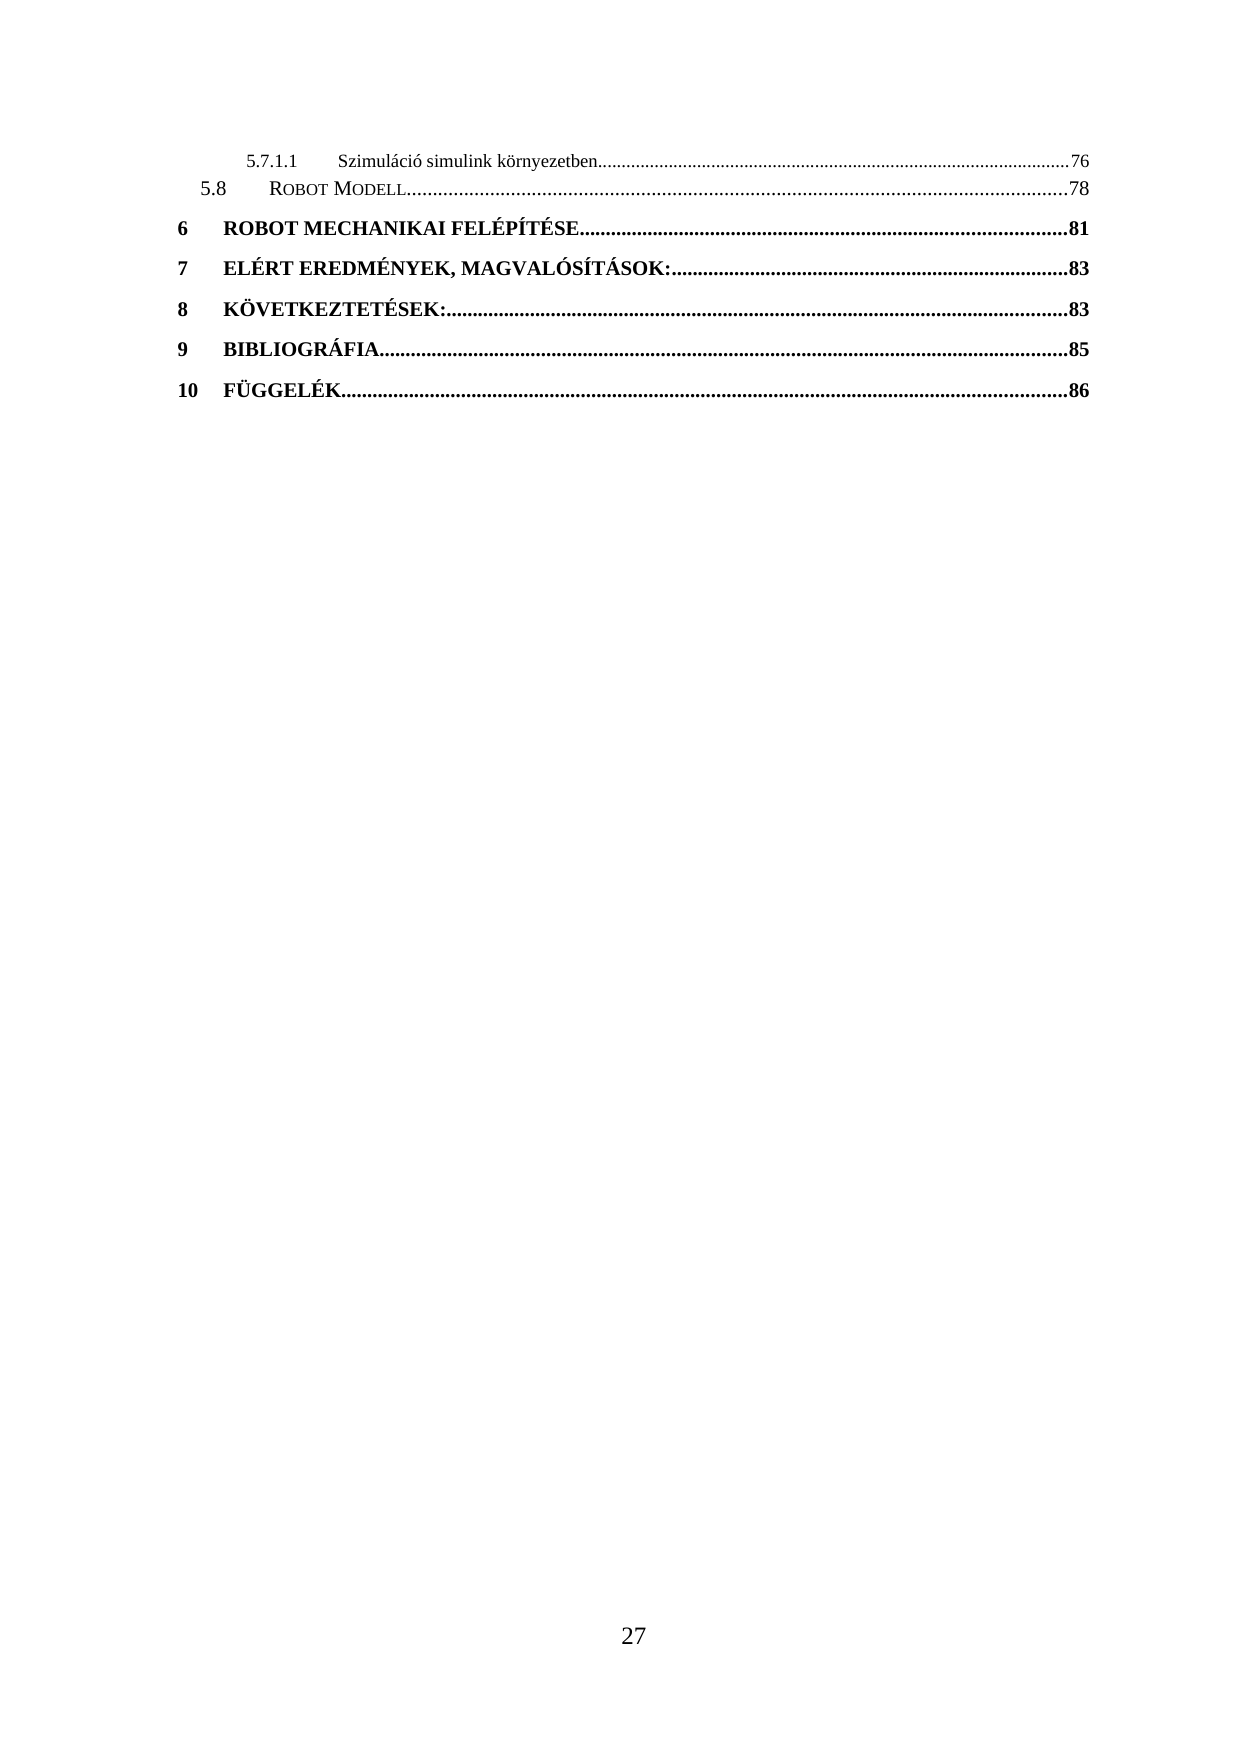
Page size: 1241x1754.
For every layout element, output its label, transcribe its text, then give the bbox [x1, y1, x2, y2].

text 5.8 Robot Modell 78 [200, 175, 1090, 199]
text 9 Bibliográfia 85 [177, 337, 1090, 361]
text 6 Robot Mechanikai Felépítése 81 [177, 216, 1090, 240]
text 8 Következtetések: 83 [177, 297, 1090, 321]
text 5.7.1.1 Szimuláció simulink környezetben 76 [246, 150, 1090, 172]
text 7 Elért eredmények, magvalósítások: 83 [177, 256, 1090, 280]
text 10 FÜGGELÉK 86 [177, 377, 1090, 402]
